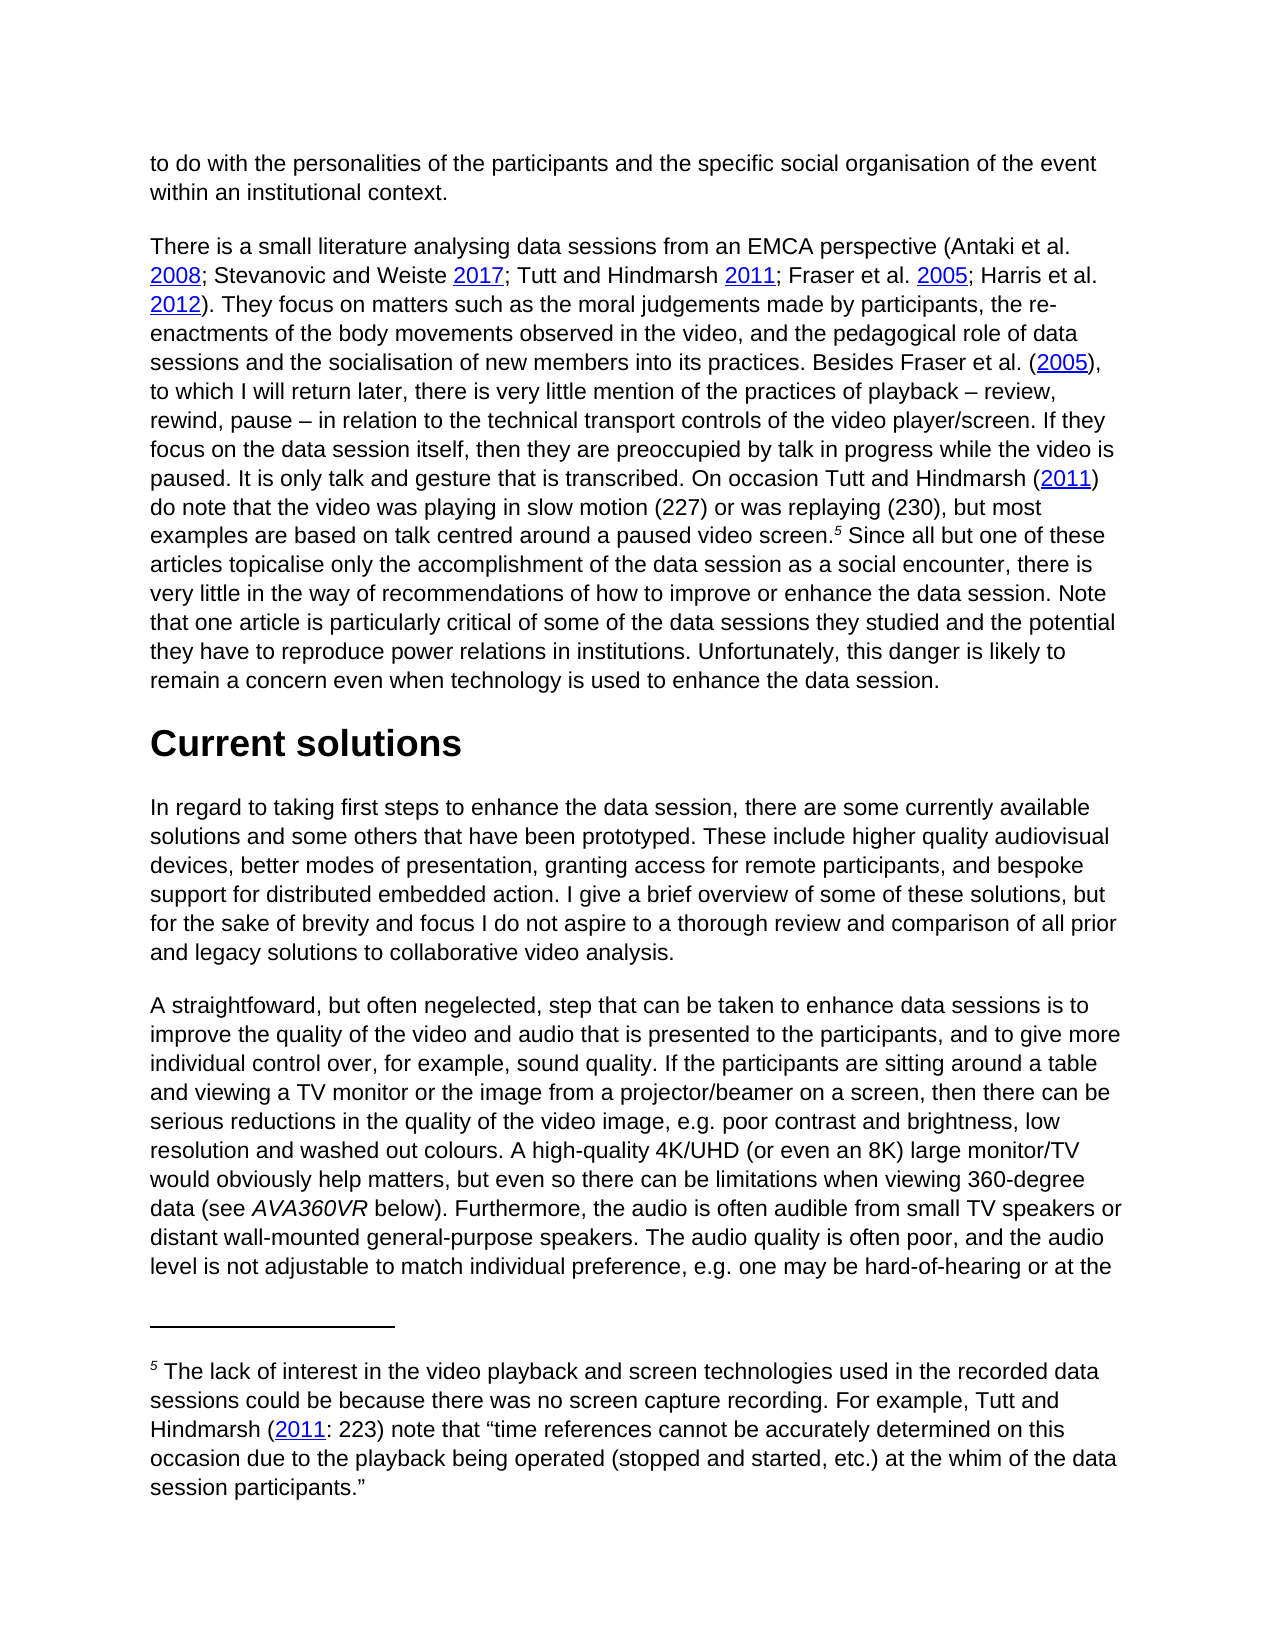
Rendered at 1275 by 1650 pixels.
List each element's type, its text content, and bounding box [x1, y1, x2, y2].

text There is a small literature analysing data sessions from an EMCA perspective (Antaki et al. 2008; Stevanovic and Weiste 2017; Tutt and Hindmarsh 2011; Fraser et al. 2005; Harris et al. 2012). They focus on matters such as the moral judgements made by participants, the re-enactments of the body movements observed in the video, and the pedagogical role of data sessions and the socialisation of new members into its practices. Besides Fraser et al. (2005), to which I will return later, there is very little mention of the practices of playback – review, rewind, pause – in relation to the technical transport controls of the video player/screen. If they focus on the data session itself, then they are preoccupied by talk in progress while the video is paused. It is only talk and gesture that is transcribed. On occasion Tutt and Hindmarsh (2011) do note that the video was playing in slow motion (227) or was replaying (230), but most examples are based on talk centred around a paused video screen. Since all but one of these articles topicalise only the accomplishment of the data session as a social encounter, there is very little in the way of recommendations of how to improve or enhance the data session. Note that one article is particularly critical of some of the data sessions they studied and the potential they have to reproduce power relations in institutions. Unfortunately, this danger is likely to remain a concern even when technology is used to enhance the data session. [150, 233, 1125, 694]
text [150, 150, 1125, 205]
text In regard to taking first steps to enhance the data session, there are some currently available solutions and some others that have been prototyped. These include higher quality audiovisual devices, better modes of presentation, granting access for remote participants, and bespoke support for distributed embedded action. I give a brief overview of some of these solutions, but for the sake of brevity and focus I do not aspire to a thorough review and comparison of all prior and legacy solutions to collaborative video analysis. [150, 794, 1125, 965]
subtitle Current solutions [150, 721, 1125, 764]
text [150, 992, 1125, 1279]
